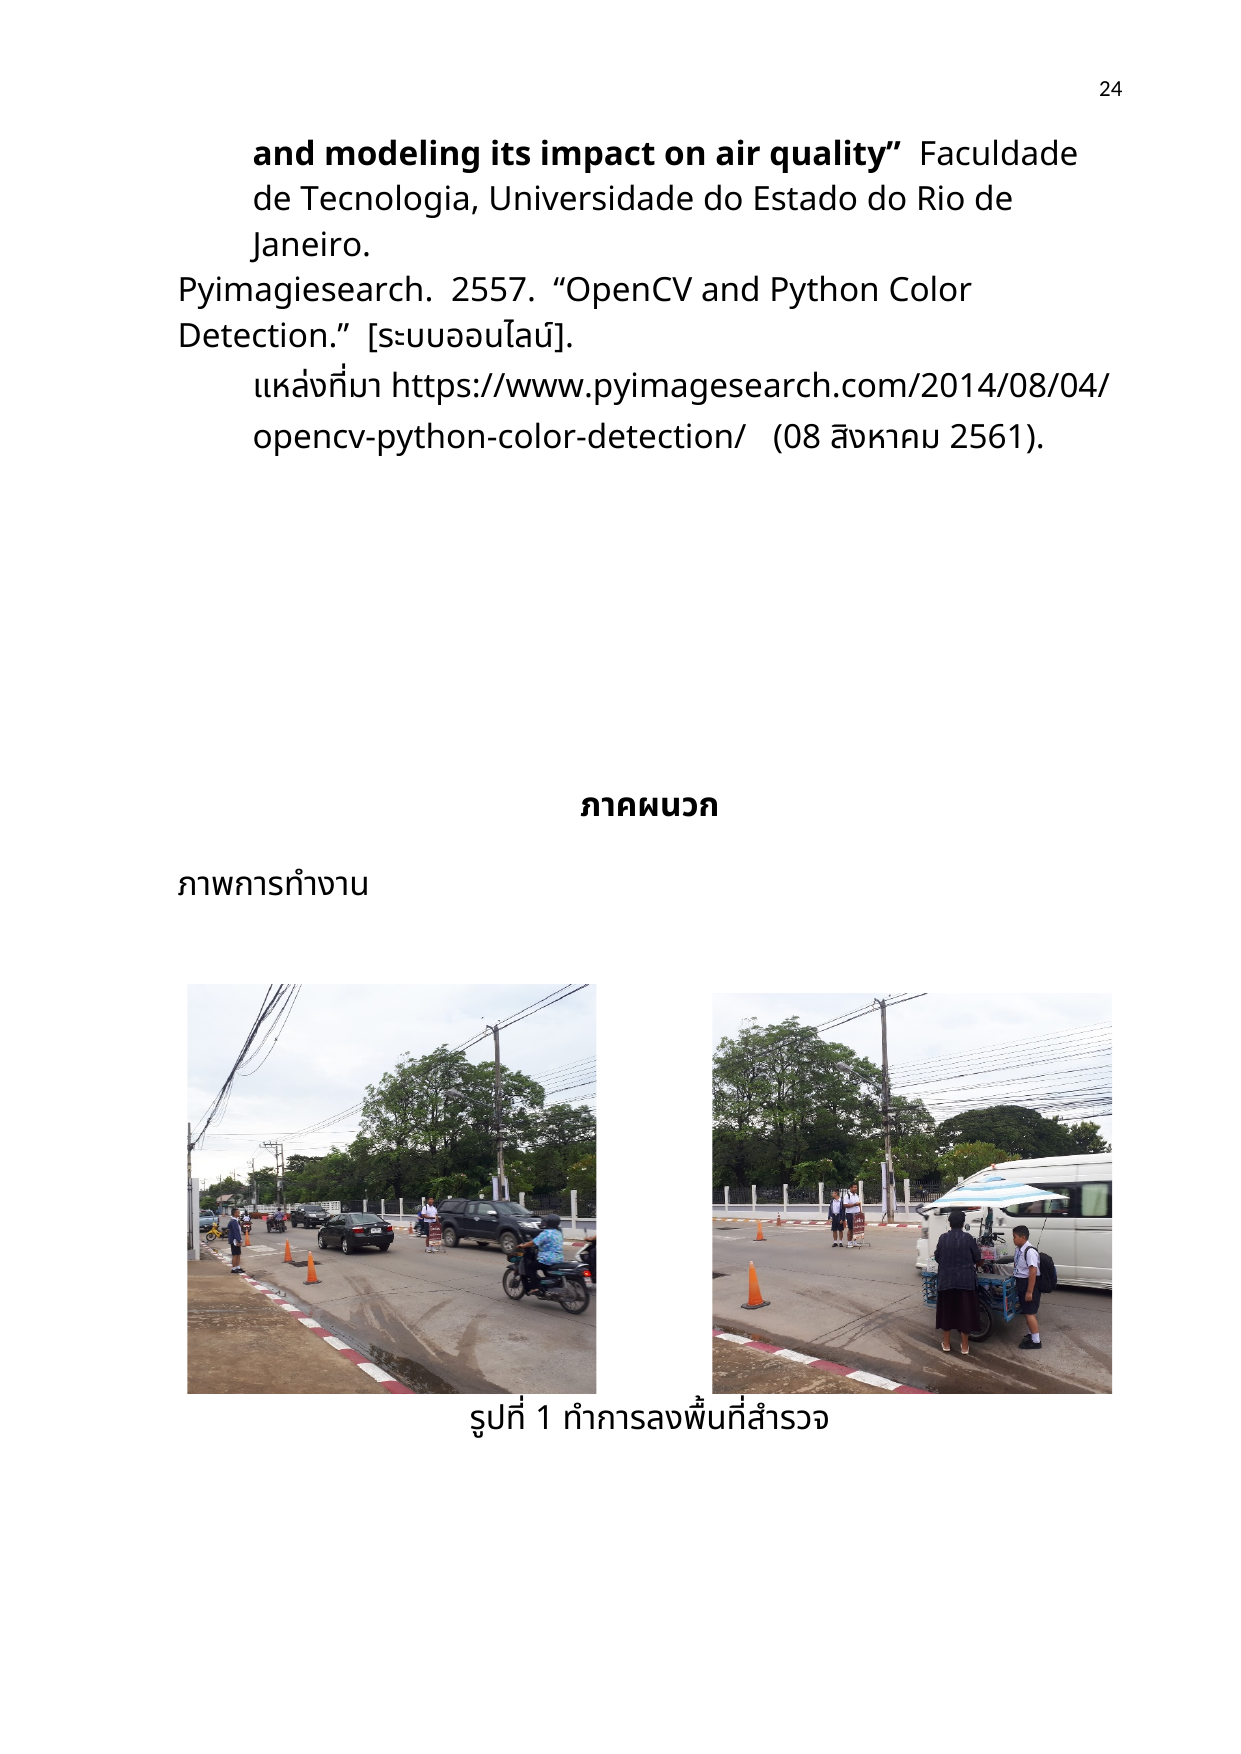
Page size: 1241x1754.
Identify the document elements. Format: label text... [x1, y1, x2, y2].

text opencv-python-color-detection/ (08 สิงหาคม 2561). [177, 413, 1122, 463]
text Pyimagiesearch. 2557. “OpenCV and Python Color Detection.” [ระบบออนไลน์]. [177, 266, 1122, 362]
text รูปที่ 1 ทำการลงพื้นที่สำรวจ [177, 1394, 1122, 1444]
text ภาคผนวก [177, 781, 1122, 832]
picture [712, 993, 1113, 1394]
picture [187, 984, 597, 1394]
text ภาพการทำงาน [177, 860, 1122, 910]
text and modeling its impact on air quality” Faculdade de Tecnologia, Universidade do Estado do Rio de Janeiro. [371, 130, 1122, 266]
text แหล่งที่มา https://www.pyimagesearch.com/2014/08/04/ [177, 362, 1122, 413]
